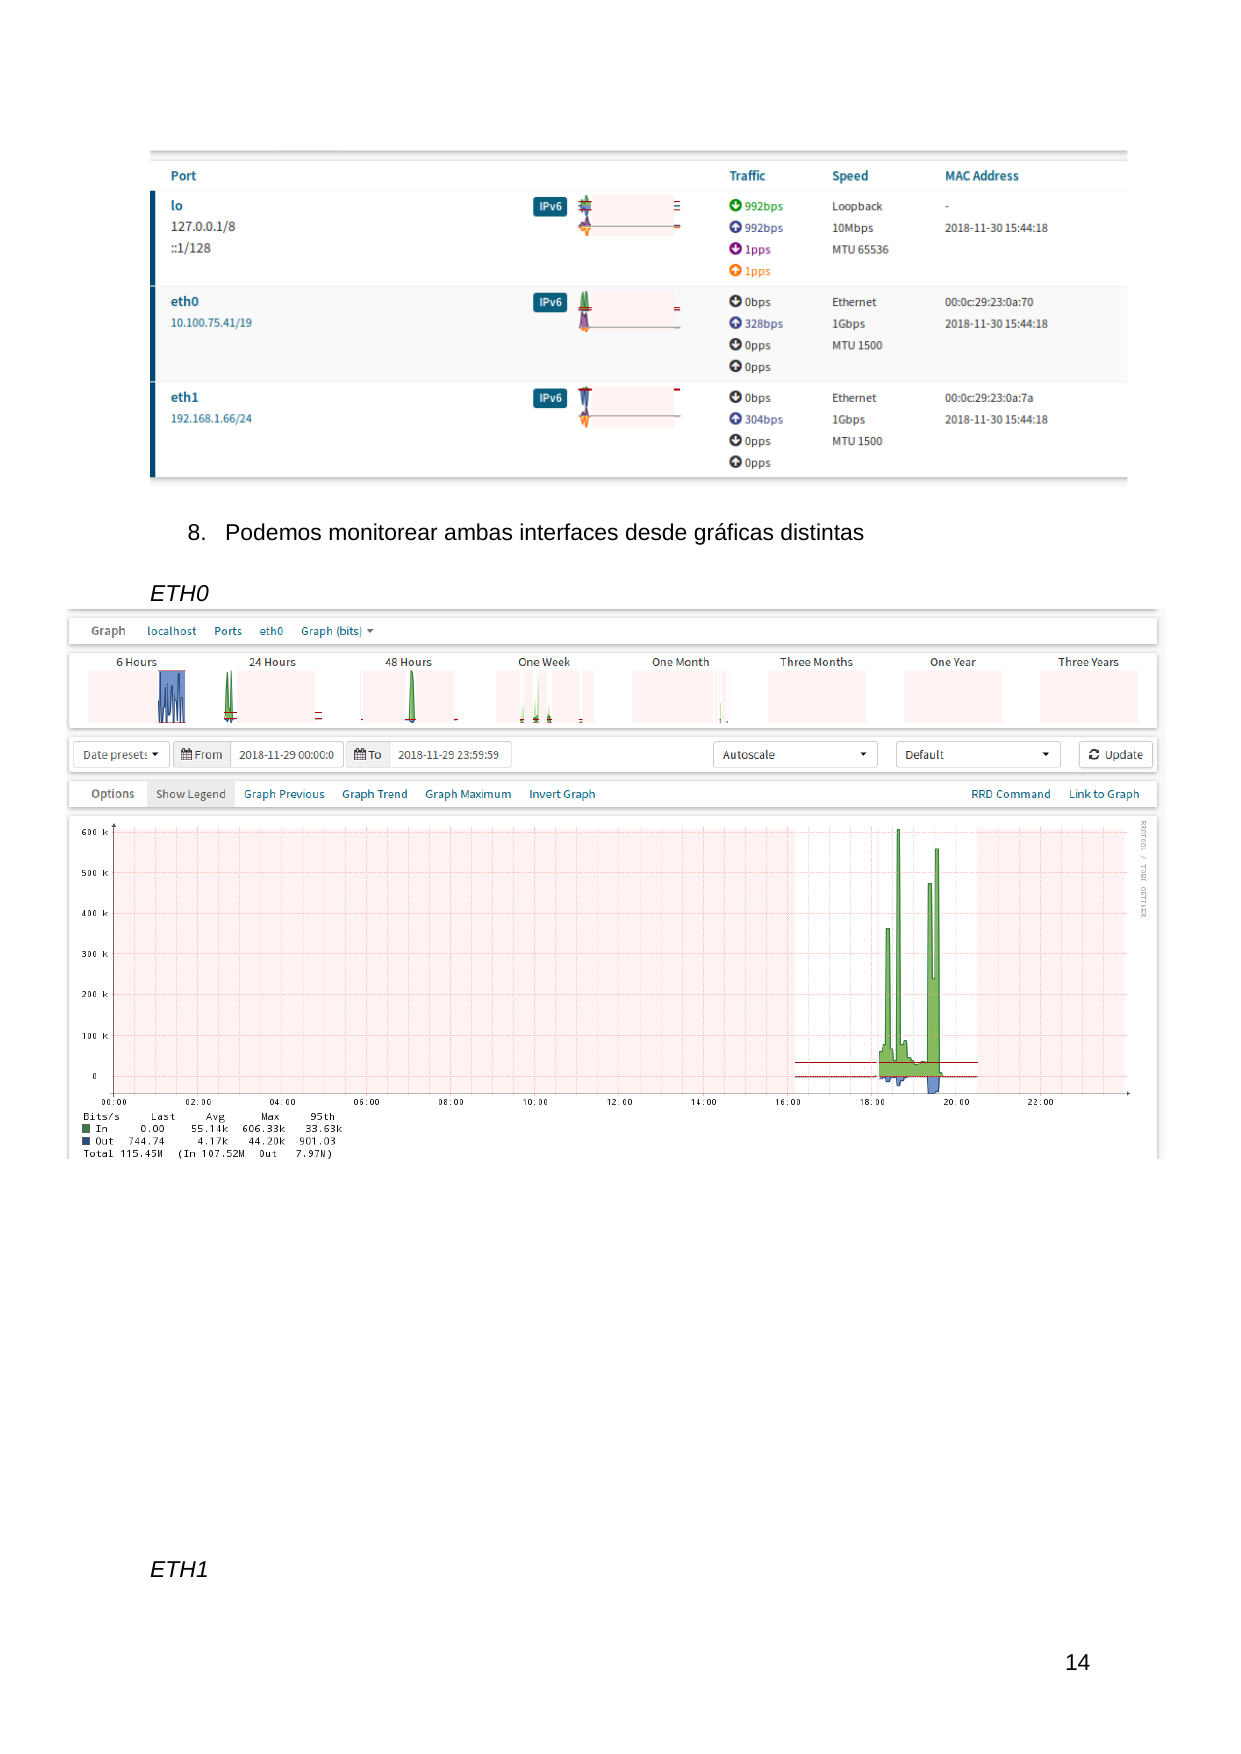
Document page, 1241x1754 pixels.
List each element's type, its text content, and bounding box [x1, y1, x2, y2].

text ETH0 [150, 579, 1090, 606]
text ETH1 [150, 1556, 1090, 1582]
list Podemos monitorear ambas interfaces desde gráficas distintas [187, 519, 1090, 546]
picture [65, 609, 1166, 1159]
picture [150, 150, 1128, 486]
